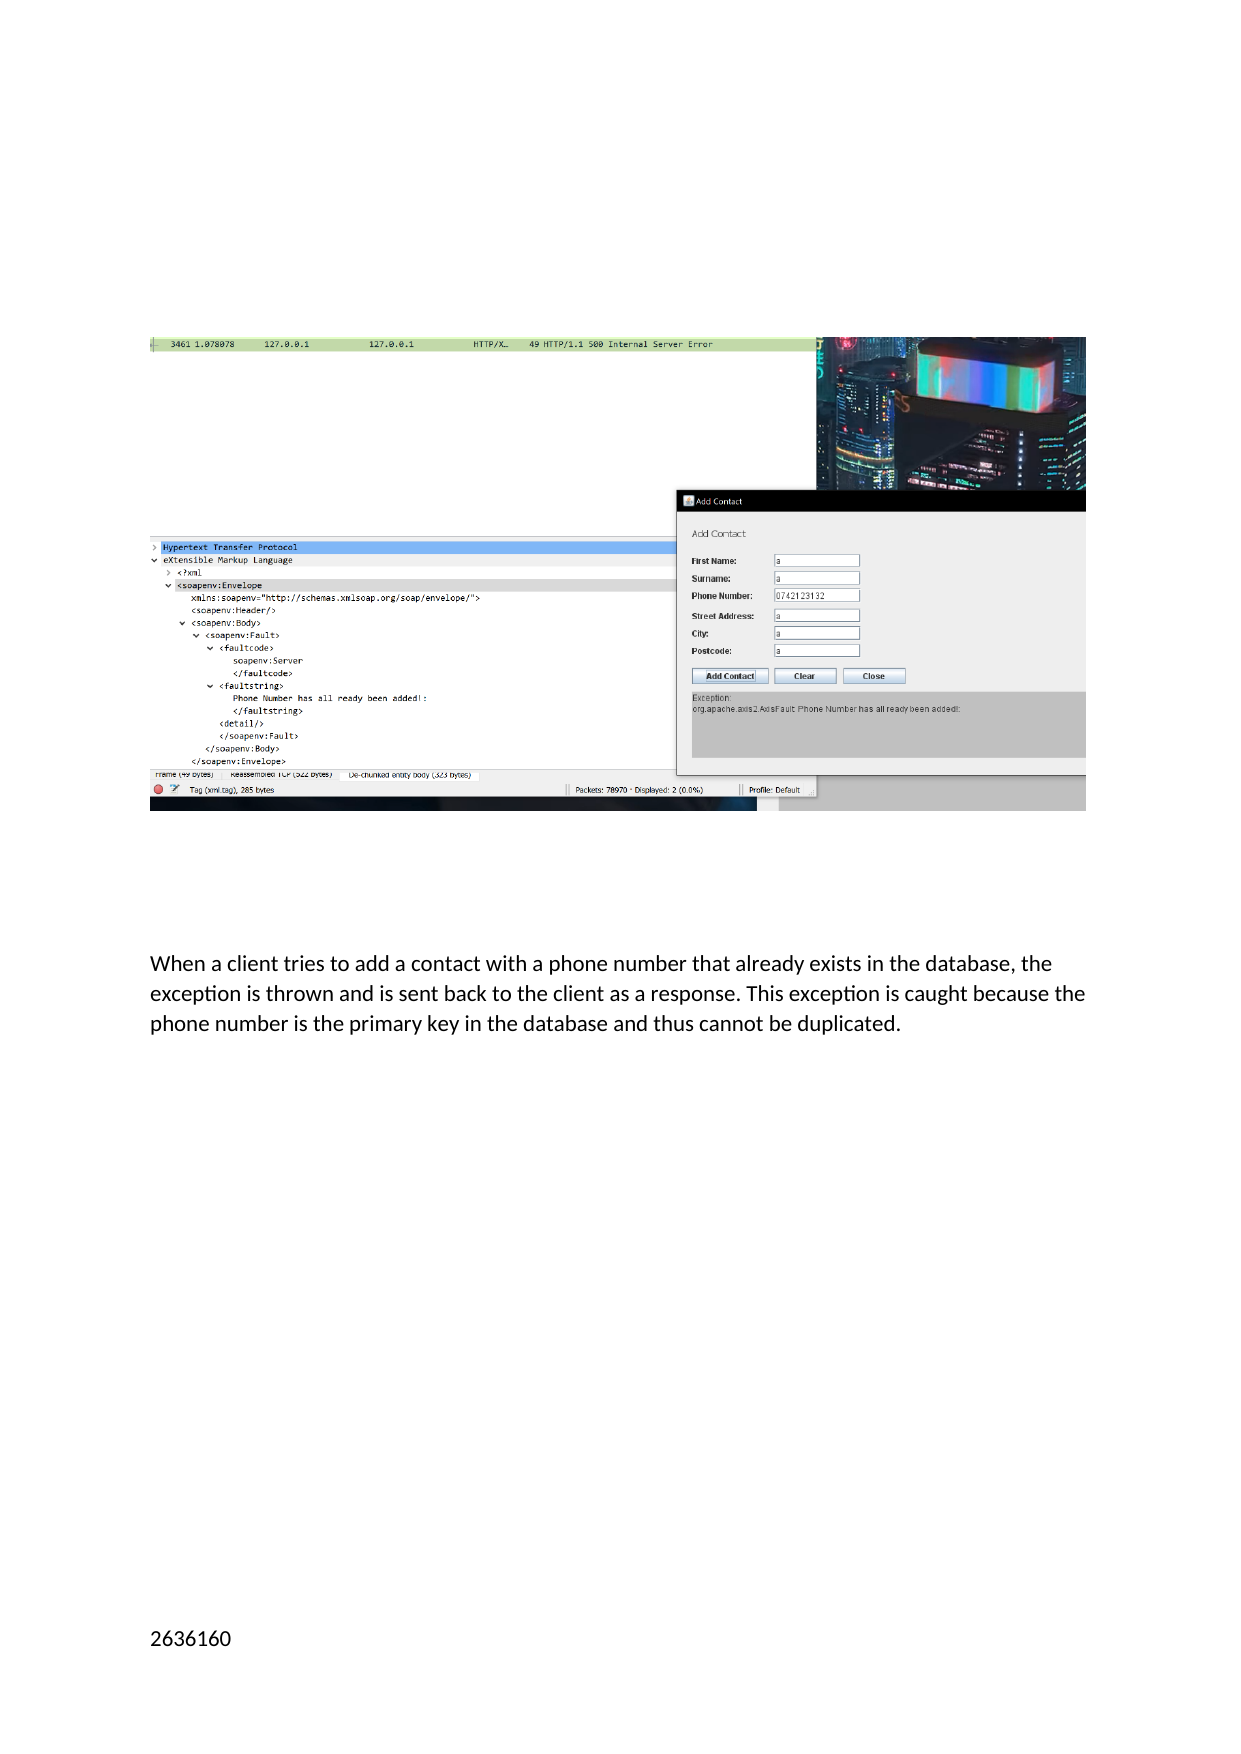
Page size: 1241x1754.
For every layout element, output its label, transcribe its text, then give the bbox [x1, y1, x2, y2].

text When a client tries to add a contact with a phone number that already exists in the database, the exception is thrown and is sent back to the client as a response. This exception is caught because the phone number is the primary key in the database and thus cannot be duplicated. [150, 949, 1090, 1037]
picture [148, 337, 1086, 809]
